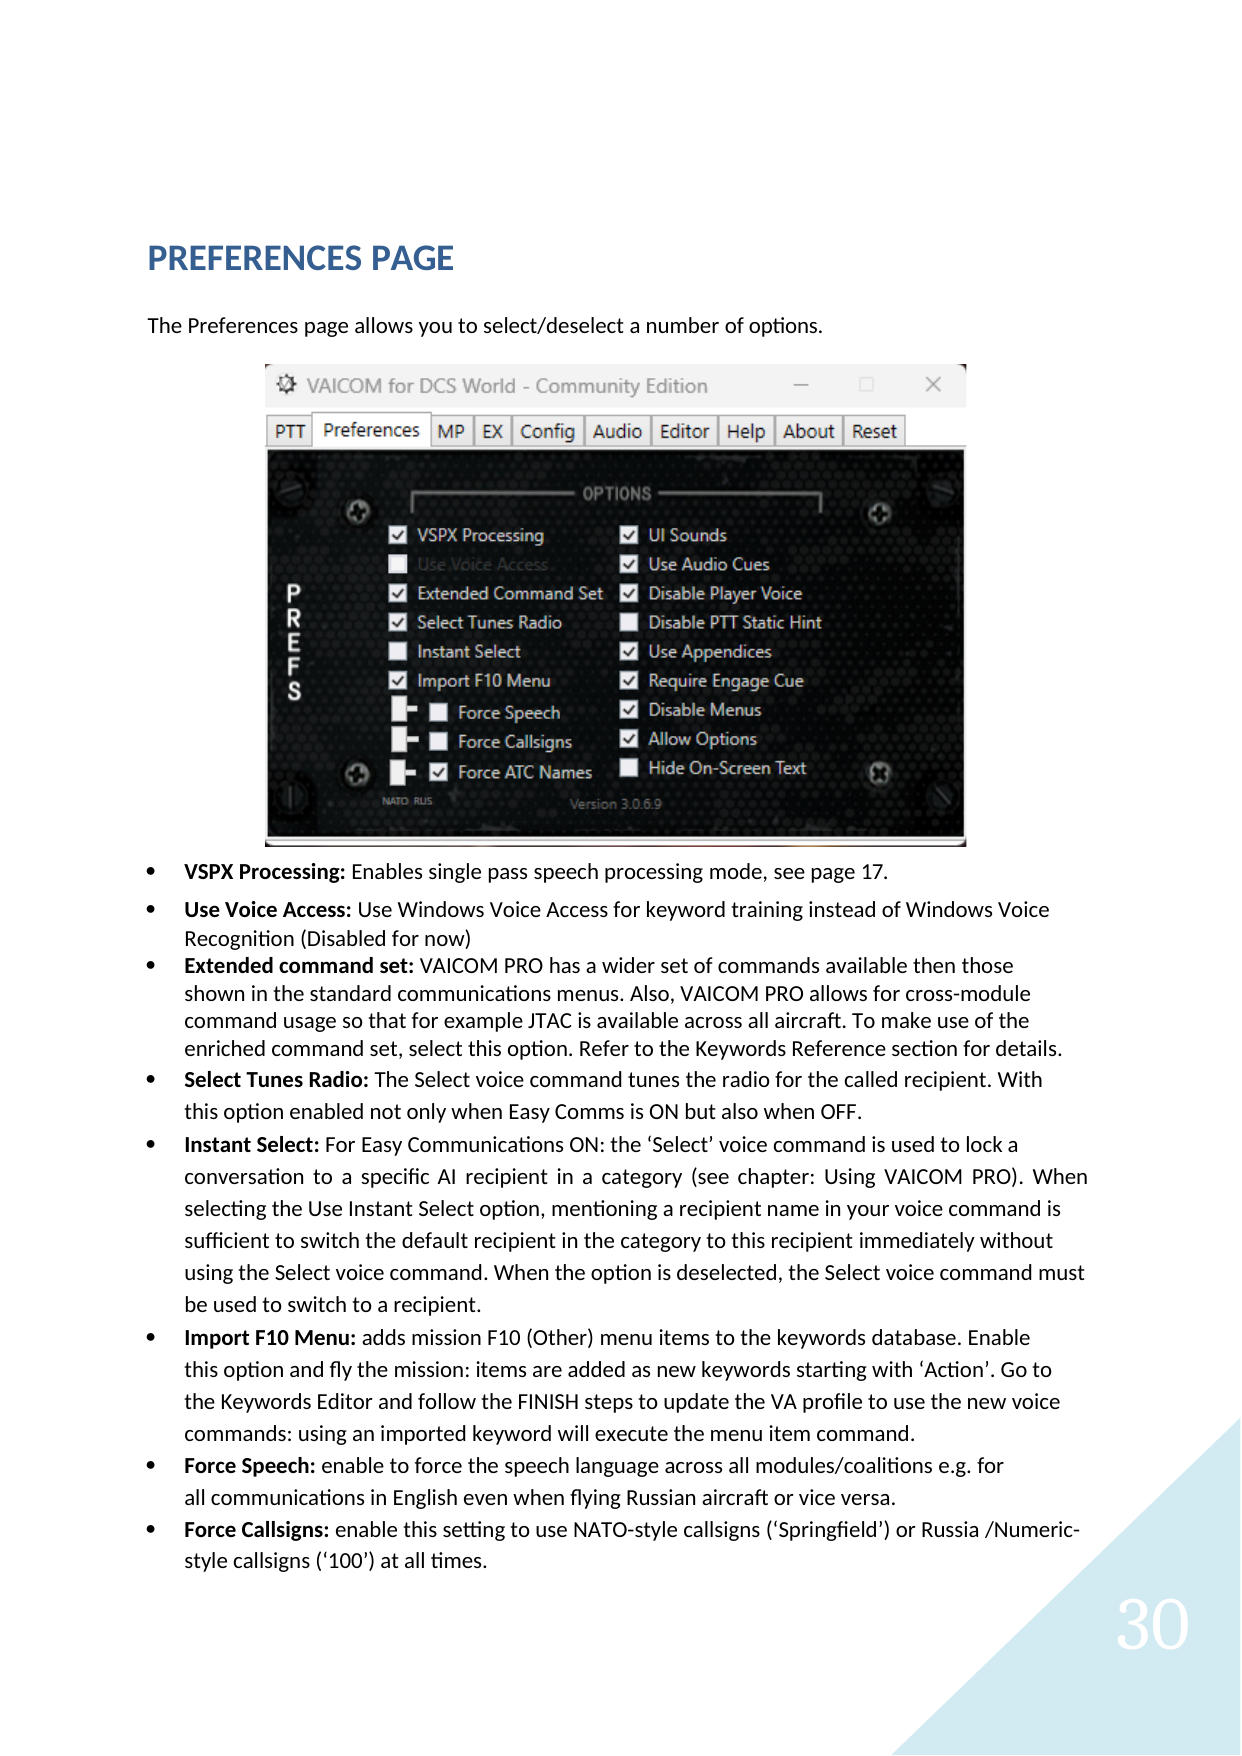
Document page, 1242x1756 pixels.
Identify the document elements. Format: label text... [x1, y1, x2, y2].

list Extended command set: VAICOM PRO has a wider set of commands available then those shown in the standard communications menus. Also, VAICOM PRO allows for cross-module command usage so that for example JTAC is available across all aircraft. To make use of the enriched command set, select this option. Refer to the Keywords Reference section for details. [147, 952, 1080, 1062]
list Select Tunes Radio: The Select voice command tunes the radio for the called recipient. With this option enabled not only when Easy Comms is ON but also when OFF. [147, 1065, 1081, 1125]
list Use Voice Access: Use Windows Voice Access for keyword training instead of Windows Voice Recognition (Disabled for now) [147, 894, 1131, 952]
subtitle PREFERENCES PAGE [147, 233, 1131, 279]
picture [265, 364, 967, 847]
list Force Callsigns: enable this setting to use NATO-style callsigns (‘Springfield’) or Russia /Numeric- style callsigns (‘100’) at all times. [147, 1515, 1081, 1574]
list Instant Select: For Easy Communications ON: the ‘Select’ voice command is used to lock a conversation to a specific AI recipient in a category (see chapter: Using VAICOM PRO). When selecting the Use Instant Select option, mentioning a recipient name in your voice command is sufficient to switch the default recipient in the category to this recipient immediately without using the Select voice command. When the option is deselected, the Select voice command must be used to switch to a recipient. [147, 1130, 1092, 1319]
text The Preferences page allows you to select/deselect a number of options. [147, 311, 1131, 339]
list Force Speech: enable to force the speech language across all modules/coalitions e.g. for all communications in English even when flying Russian aircraft or vice versa. [147, 1452, 1031, 1511]
list Import F10 Menu: adds mission F10 (Other) menu items to the keywords database. Enable this option and fly the mission: items are added as new keywords starting with ‘Action’. Go to the Keywords Editor and follow the FINISH steps to update the VA profile to use the new voice commands: using an imported keyword will execute the menu item command. [147, 1323, 1069, 1447]
